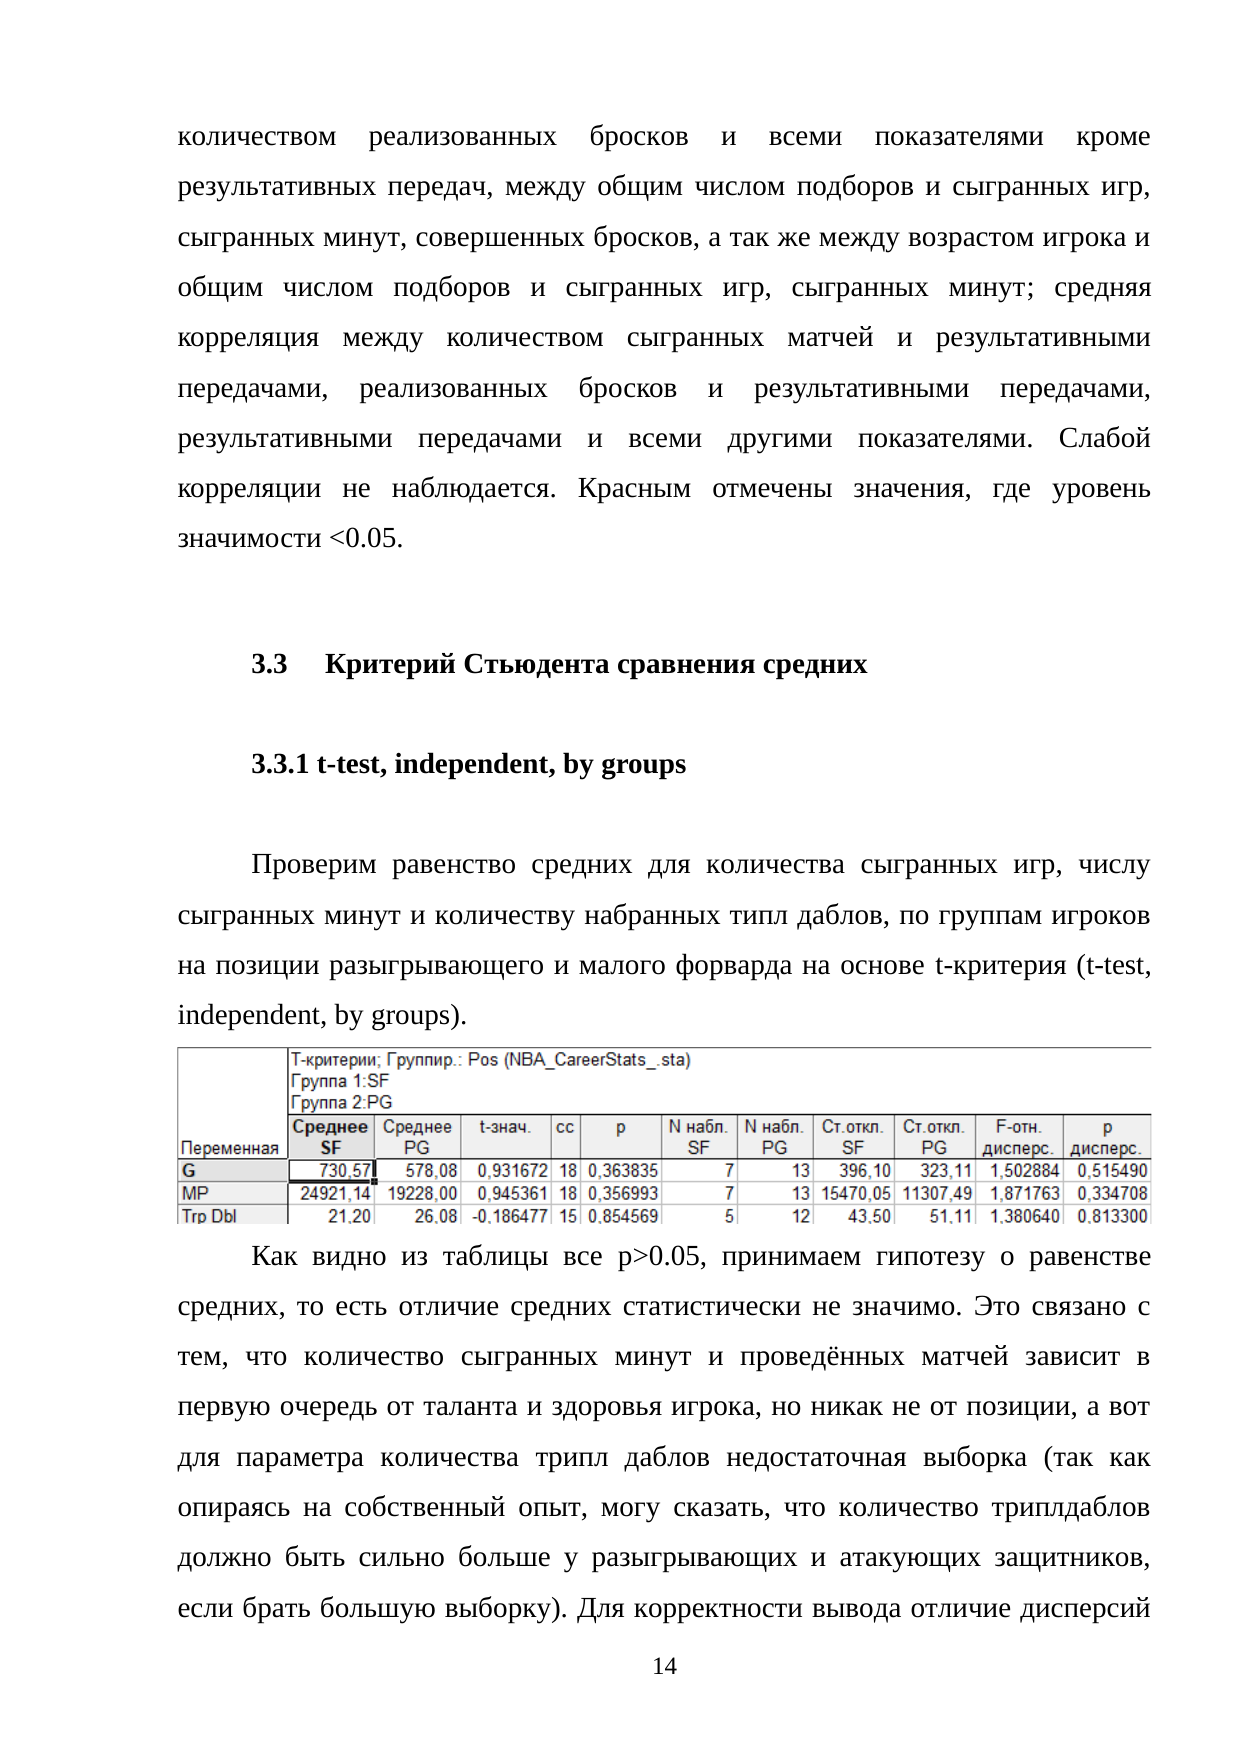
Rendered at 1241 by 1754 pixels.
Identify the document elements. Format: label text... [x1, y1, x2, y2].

text 3.3.1 t-test, independent, by groups [177, 746, 1152, 779]
picture [177, 1047, 1152, 1224]
text Проверим равенство средних для количества сыгранных игр, числу сыгранных минут и количеству набранных типл даблов, по группам игроков на позиции разыгрывающего и малого форварда на основе t-критерия (t-test, independent, by groups). [177, 847, 1152, 1031]
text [177, 1238, 1152, 1623]
subtitle 3.3 Критерий Стьюдента сравнения средних [177, 646, 1152, 680]
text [177, 118, 1152, 554]
